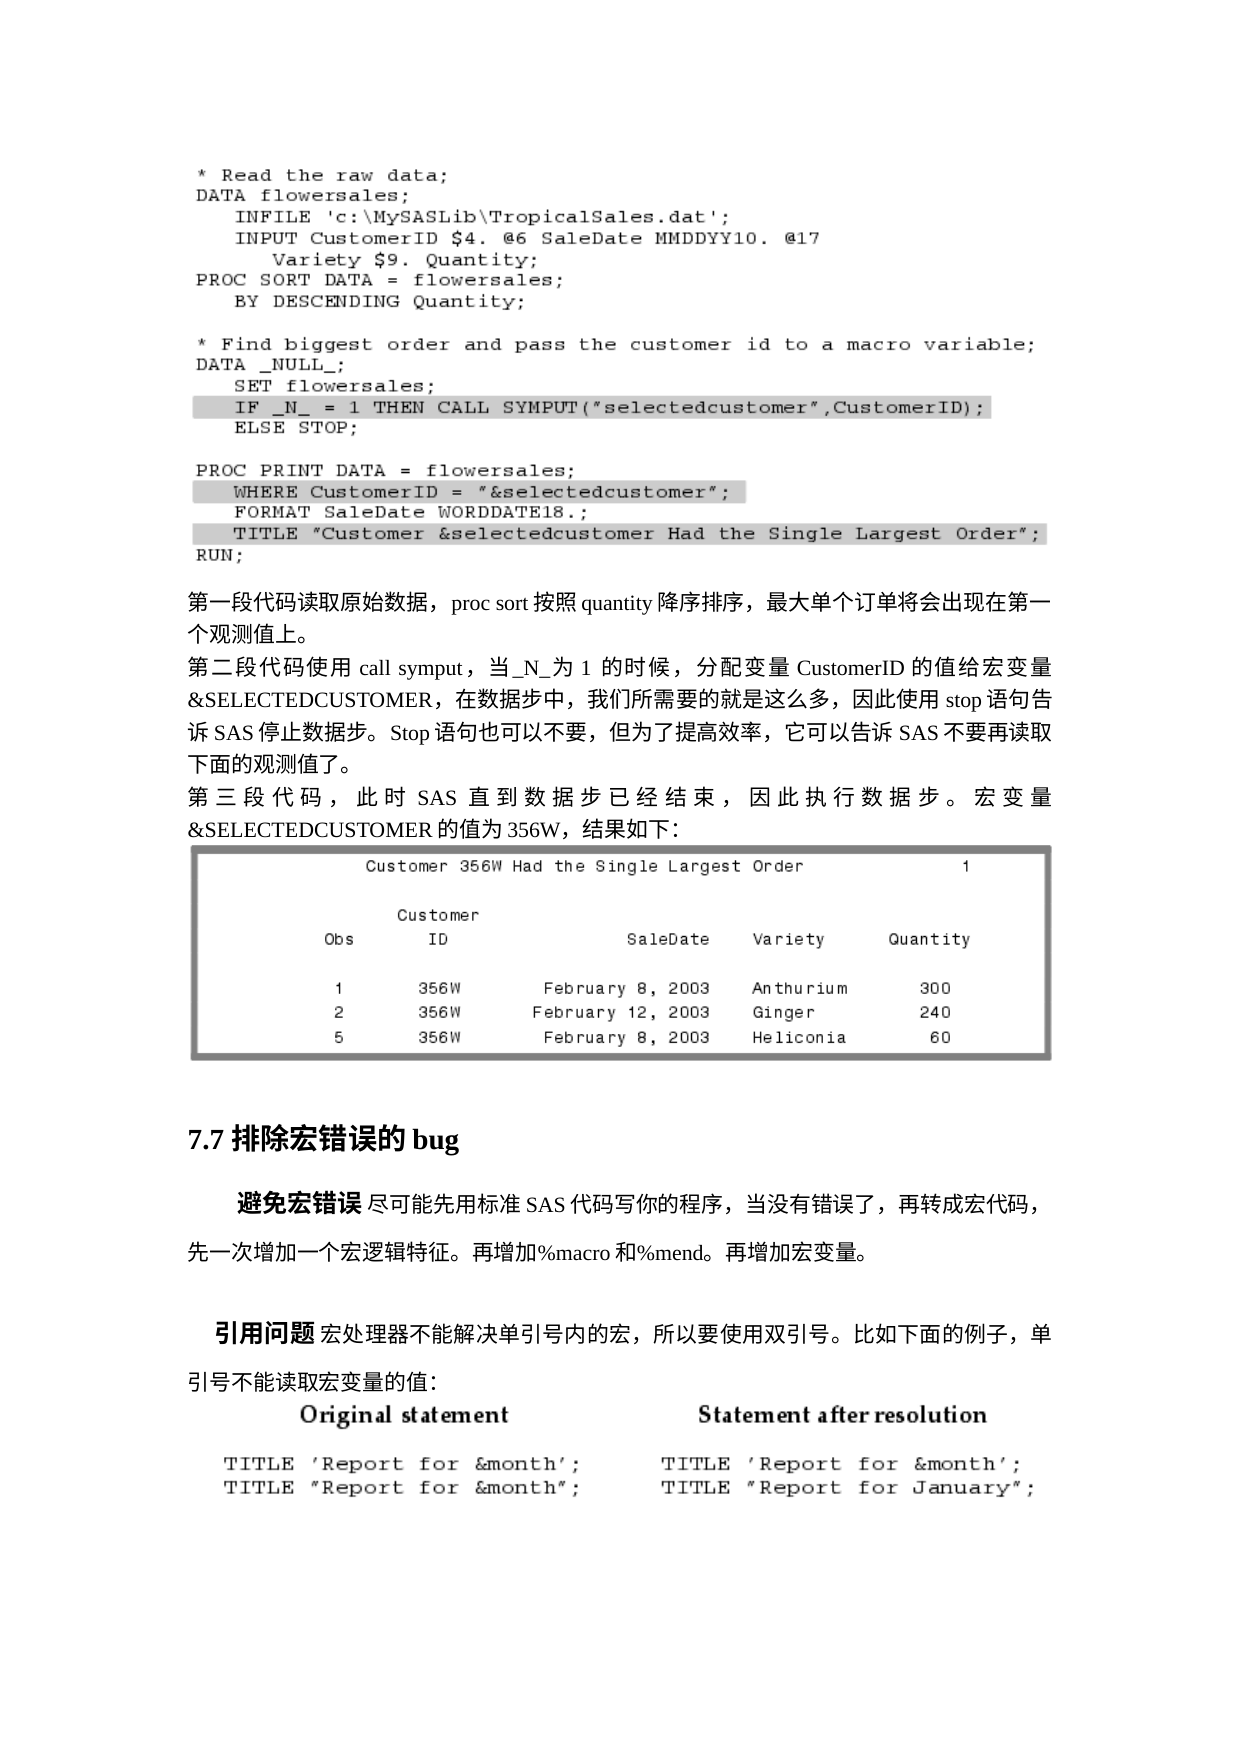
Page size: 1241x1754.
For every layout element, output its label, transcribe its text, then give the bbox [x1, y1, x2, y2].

text 第三段代码，此时SAS直到数据步已经结束，因此执行数据步。宏变量&SELECTEDCUSTOMER的值为356W，结果如下： [187, 779, 1053, 844]
picture [198, 1397, 1042, 1505]
picture [187, 844, 1053, 1062]
picture [187, 162, 1053, 568]
text 第二段代码使用call symput，当_N_为1 的时候，分配变量CustomerID的值给宏变量&SELECTEDCUSTOMER，在数据步中，我们所需要的就是这么多，因此使用stop语句告诉SAS停止数据步。Stop语句也可以不要，但为了提高效率，它可以告诉SAS不要再读取下面的观测值了。 [187, 649, 1053, 779]
text 引用问题 宏处理器不能解决单引号内的宏，所以要使用双引号。比如下面的例子，单引号不能读取宏变量的值： [187, 1299, 1053, 1397]
text 避免宏错误 尽可能先用标准SAS代码写你的程序，当没有错误了，再转成宏代码，先一次增加一个宏逻辑特征。再增加%macro和%mend。再增加宏变量。 [187, 1169, 1053, 1267]
subtitle 7.7 排除宏错误的bug [187, 1104, 1053, 1169]
text 第一段代码读取原始数据，proc sort按照quantity降序排序，最大单个订单将会出现在第一个观测值上。 [187, 584, 1053, 649]
